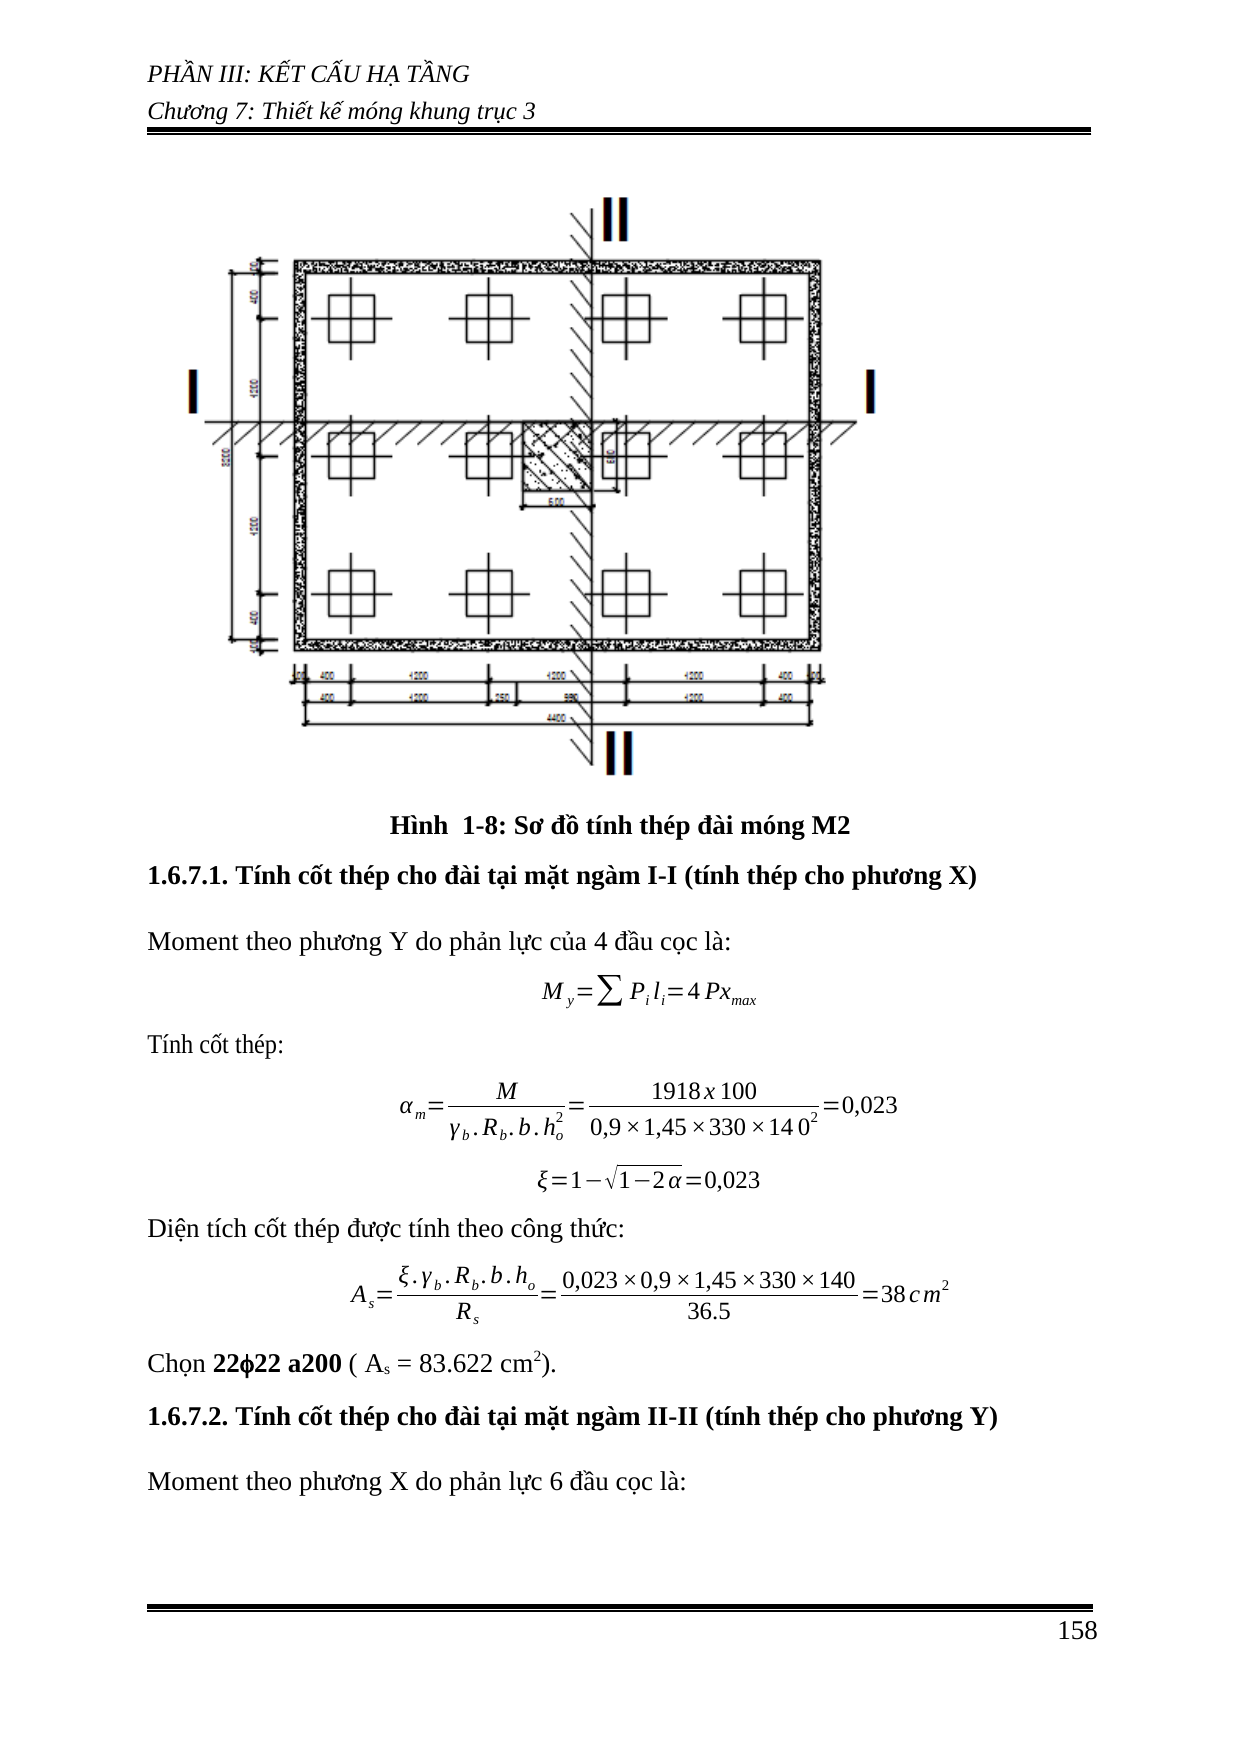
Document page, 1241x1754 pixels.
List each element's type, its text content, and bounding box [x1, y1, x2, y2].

subtitle Tính cốt thép cho đài tại mặt ngàm II-II (tính thép cho phương Y) [147, 1400, 1093, 1431]
subtitle Tính cốt thép cho đài tại mặt ngàm I-I (tính thép cho phương X) [147, 859, 1093, 890]
text Chọn 2222 a200 ( As = 83.622 cm2). [147, 1347, 1093, 1378]
text Moment theo phương Y do phản lực của 4 đầu cọc là: [147, 925, 1093, 956]
picture [147, 147, 912, 791]
text Tính cốt thép: [147, 1028, 1093, 1059]
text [147, 1212, 1093, 1243]
text Moment theo phương X do phản lực 6 đầu cọc là: [147, 1466, 1093, 1497]
